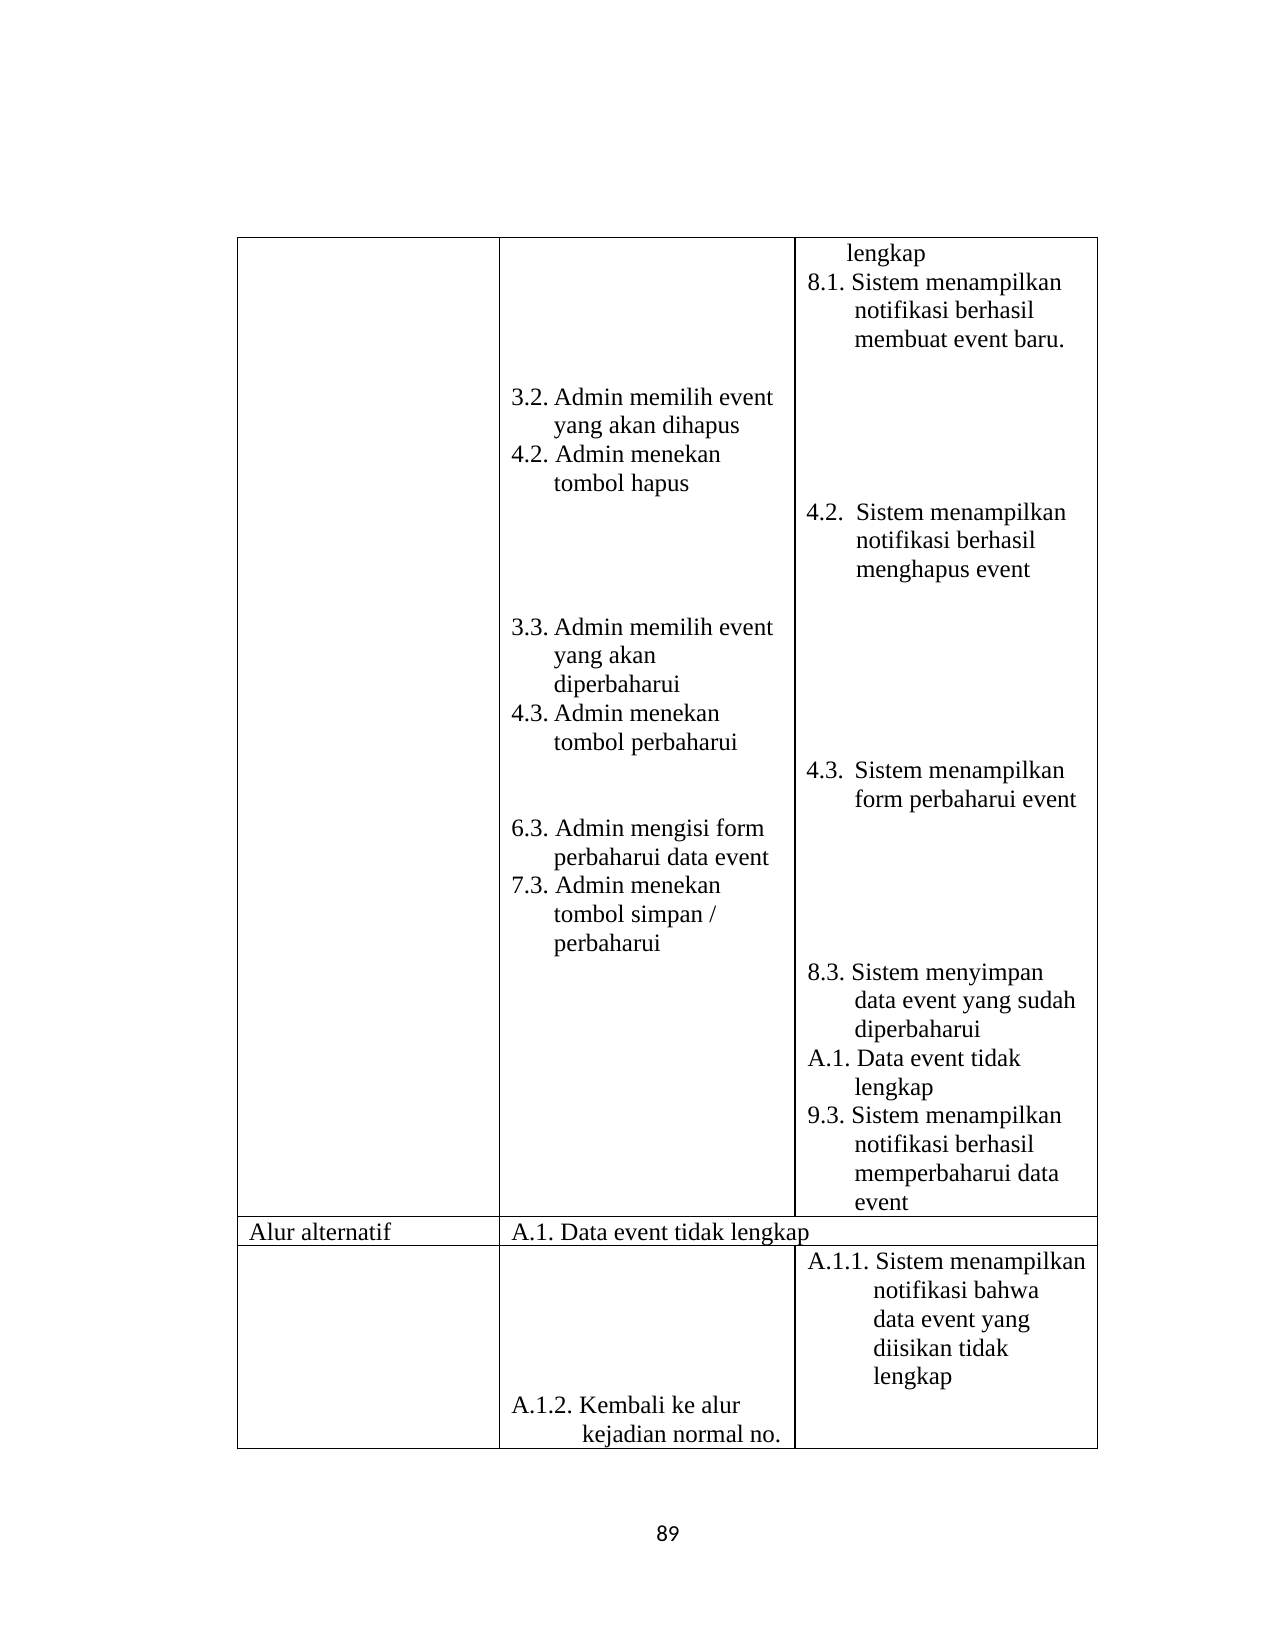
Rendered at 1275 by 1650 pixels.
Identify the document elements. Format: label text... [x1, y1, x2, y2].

table_cell Alur alternatif [238, 1217, 499, 1245]
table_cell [500, 1246, 794, 1448]
table_cell [238, 1246, 499, 1448]
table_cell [500, 238, 794, 1216]
table_cell A.1. Data event tidak lengkap [500, 1217, 1097, 1245]
table_cell [238, 238, 499, 1216]
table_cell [796, 1246, 1097, 1448]
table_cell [796, 238, 1097, 1216]
